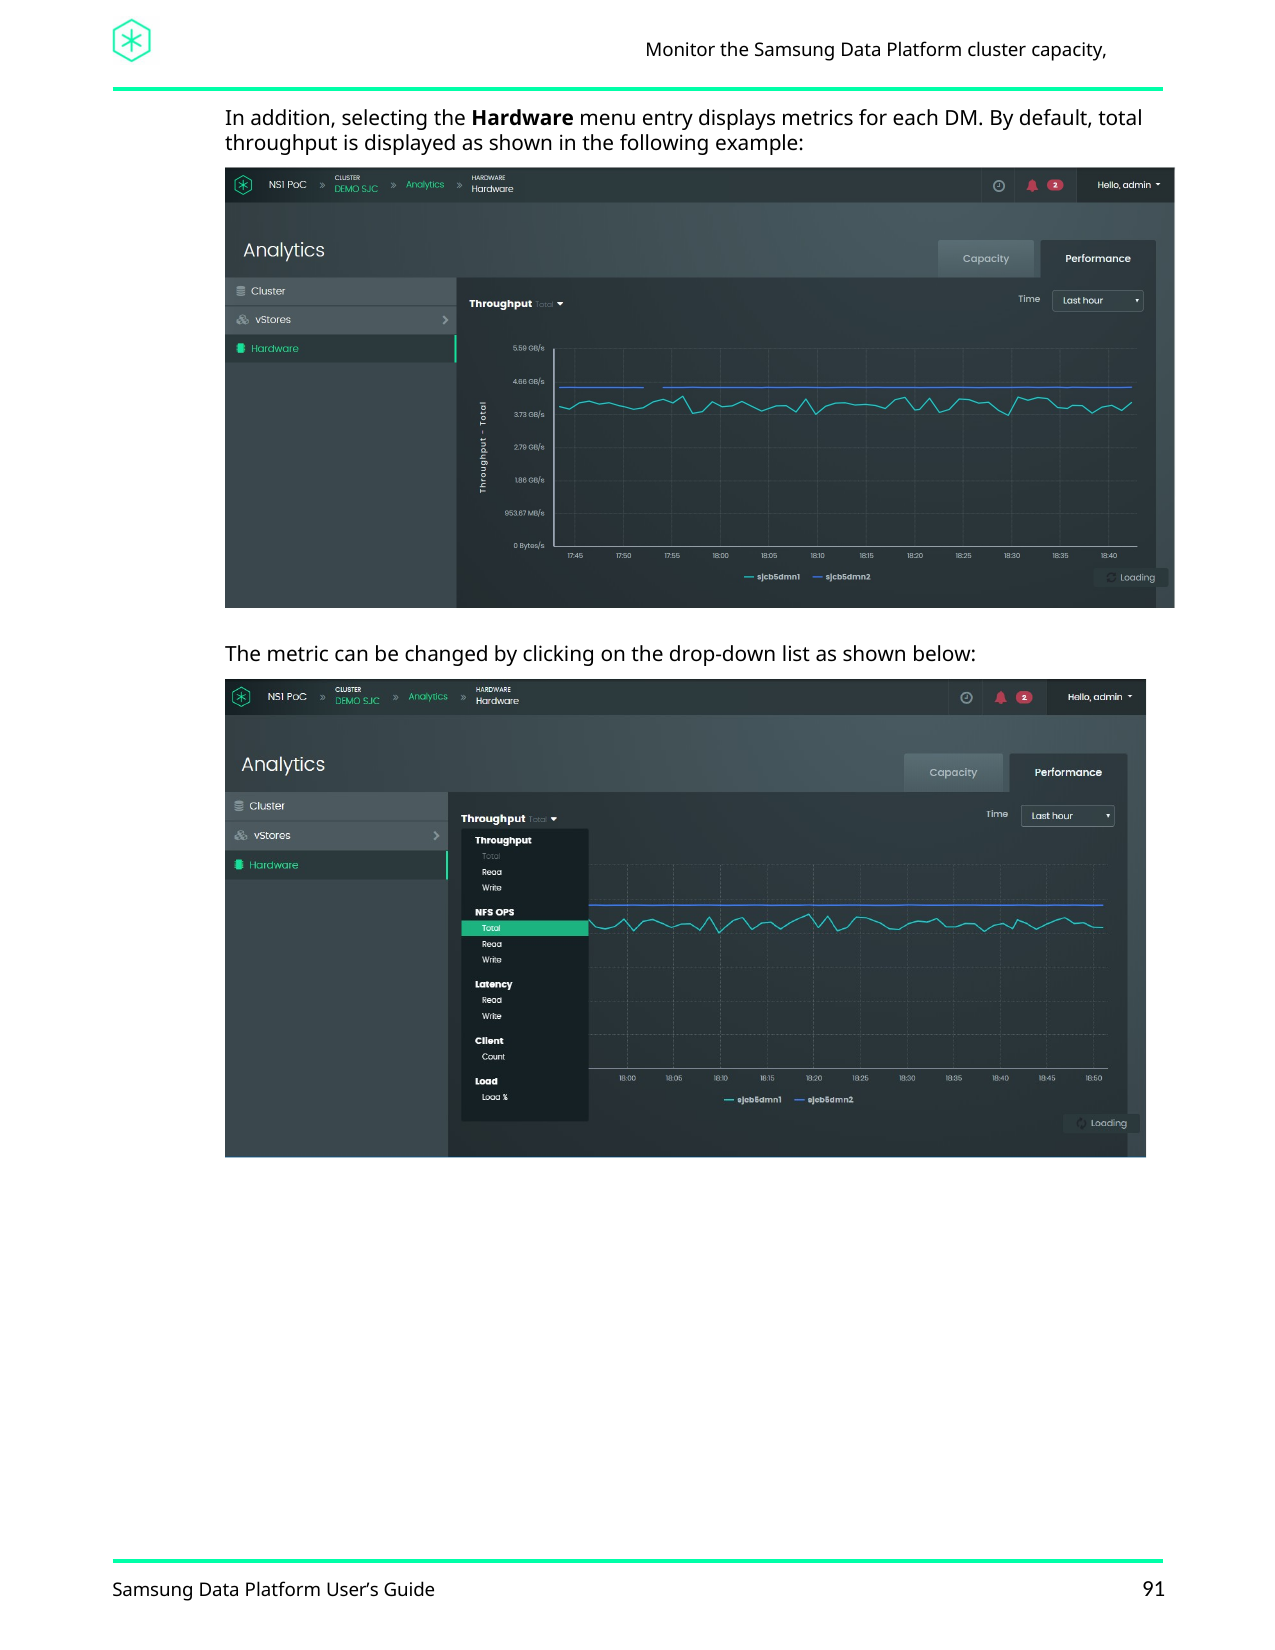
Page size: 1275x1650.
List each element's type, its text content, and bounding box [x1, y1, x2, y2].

picture [225, 166, 1176, 609]
text In addition, selecting the Hardware menu entry displays metrics for each DM. By default, total throughput is displayed as shown in the following example: [225, 105, 1156, 155]
picture [225, 678, 1147, 1158]
text The metric can be changed by clicking on the drop-down list as shown below: [225, 639, 1175, 667]
picture [112, 16, 159, 65]
